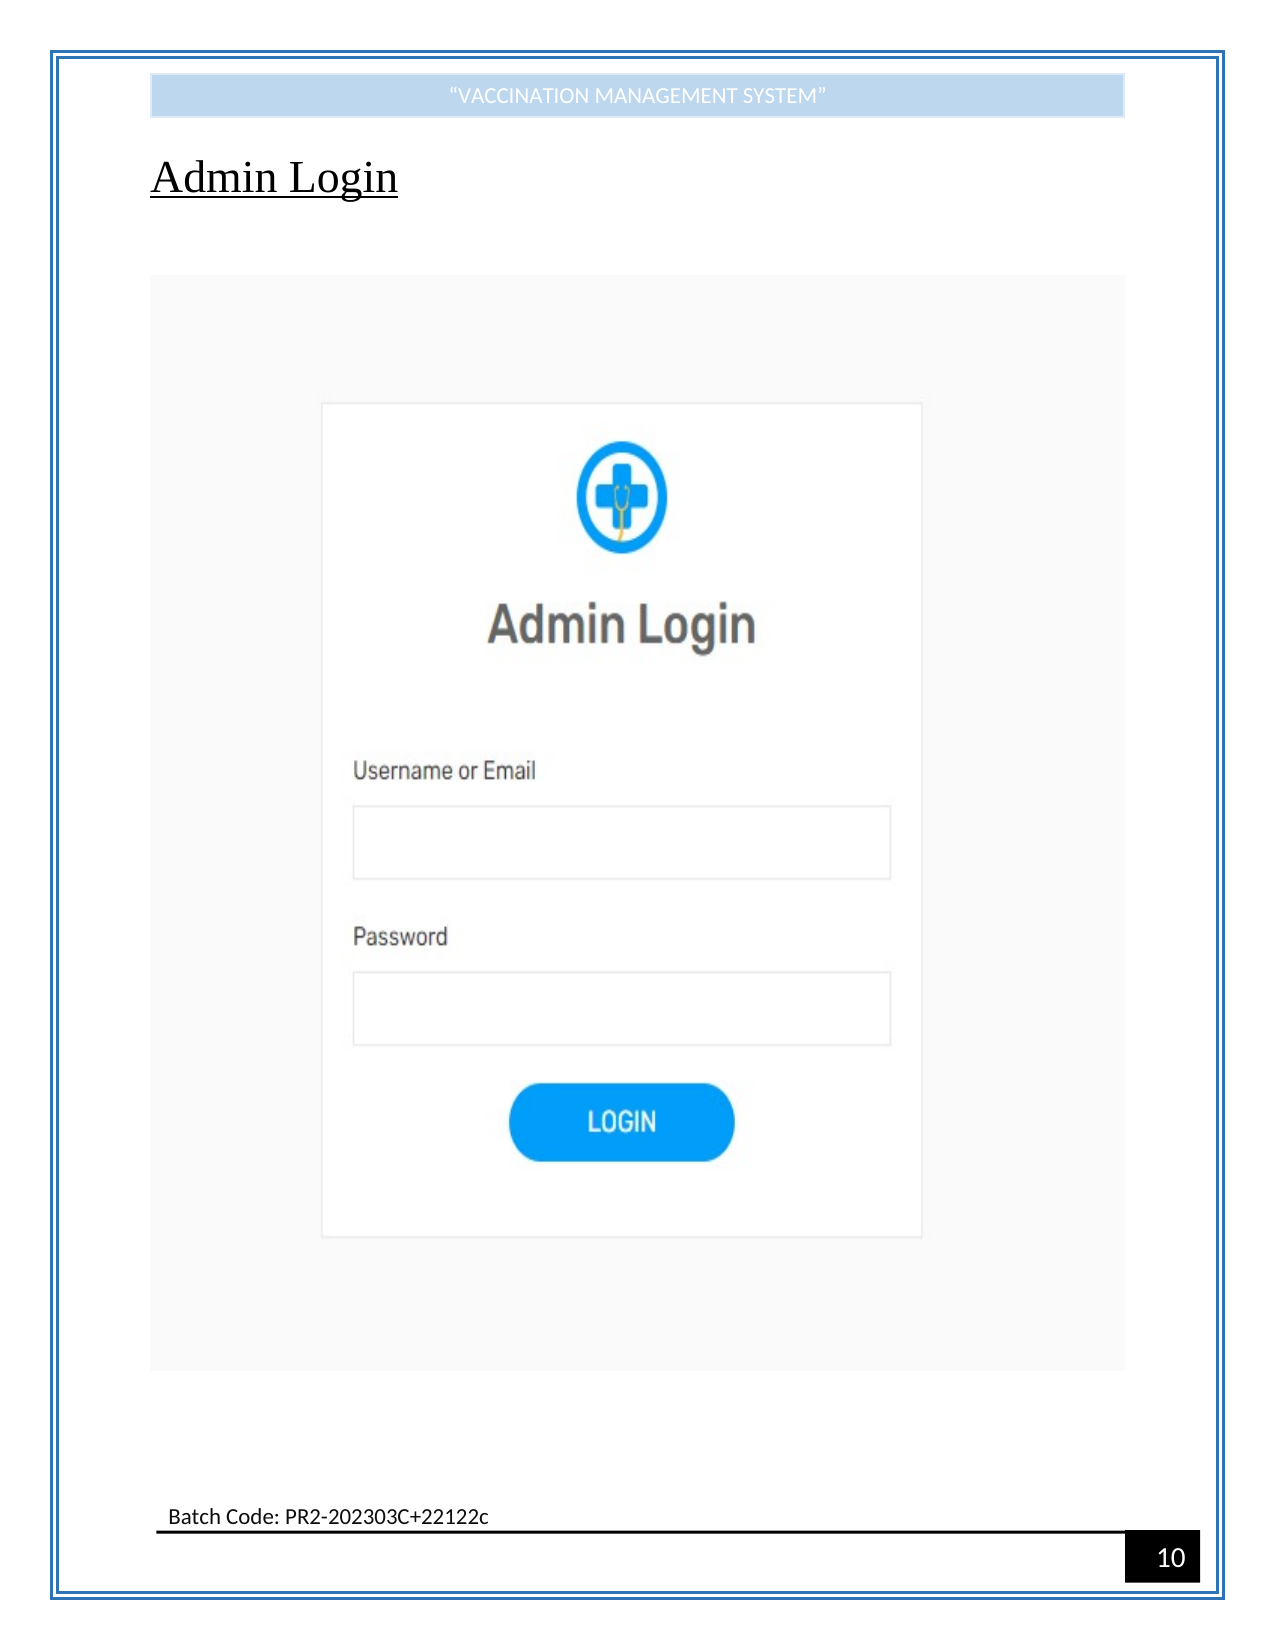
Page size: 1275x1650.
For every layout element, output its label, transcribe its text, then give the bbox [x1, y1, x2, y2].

text Admin Login [150, 150, 1125, 203]
picture [150, 275, 1125, 1371]
